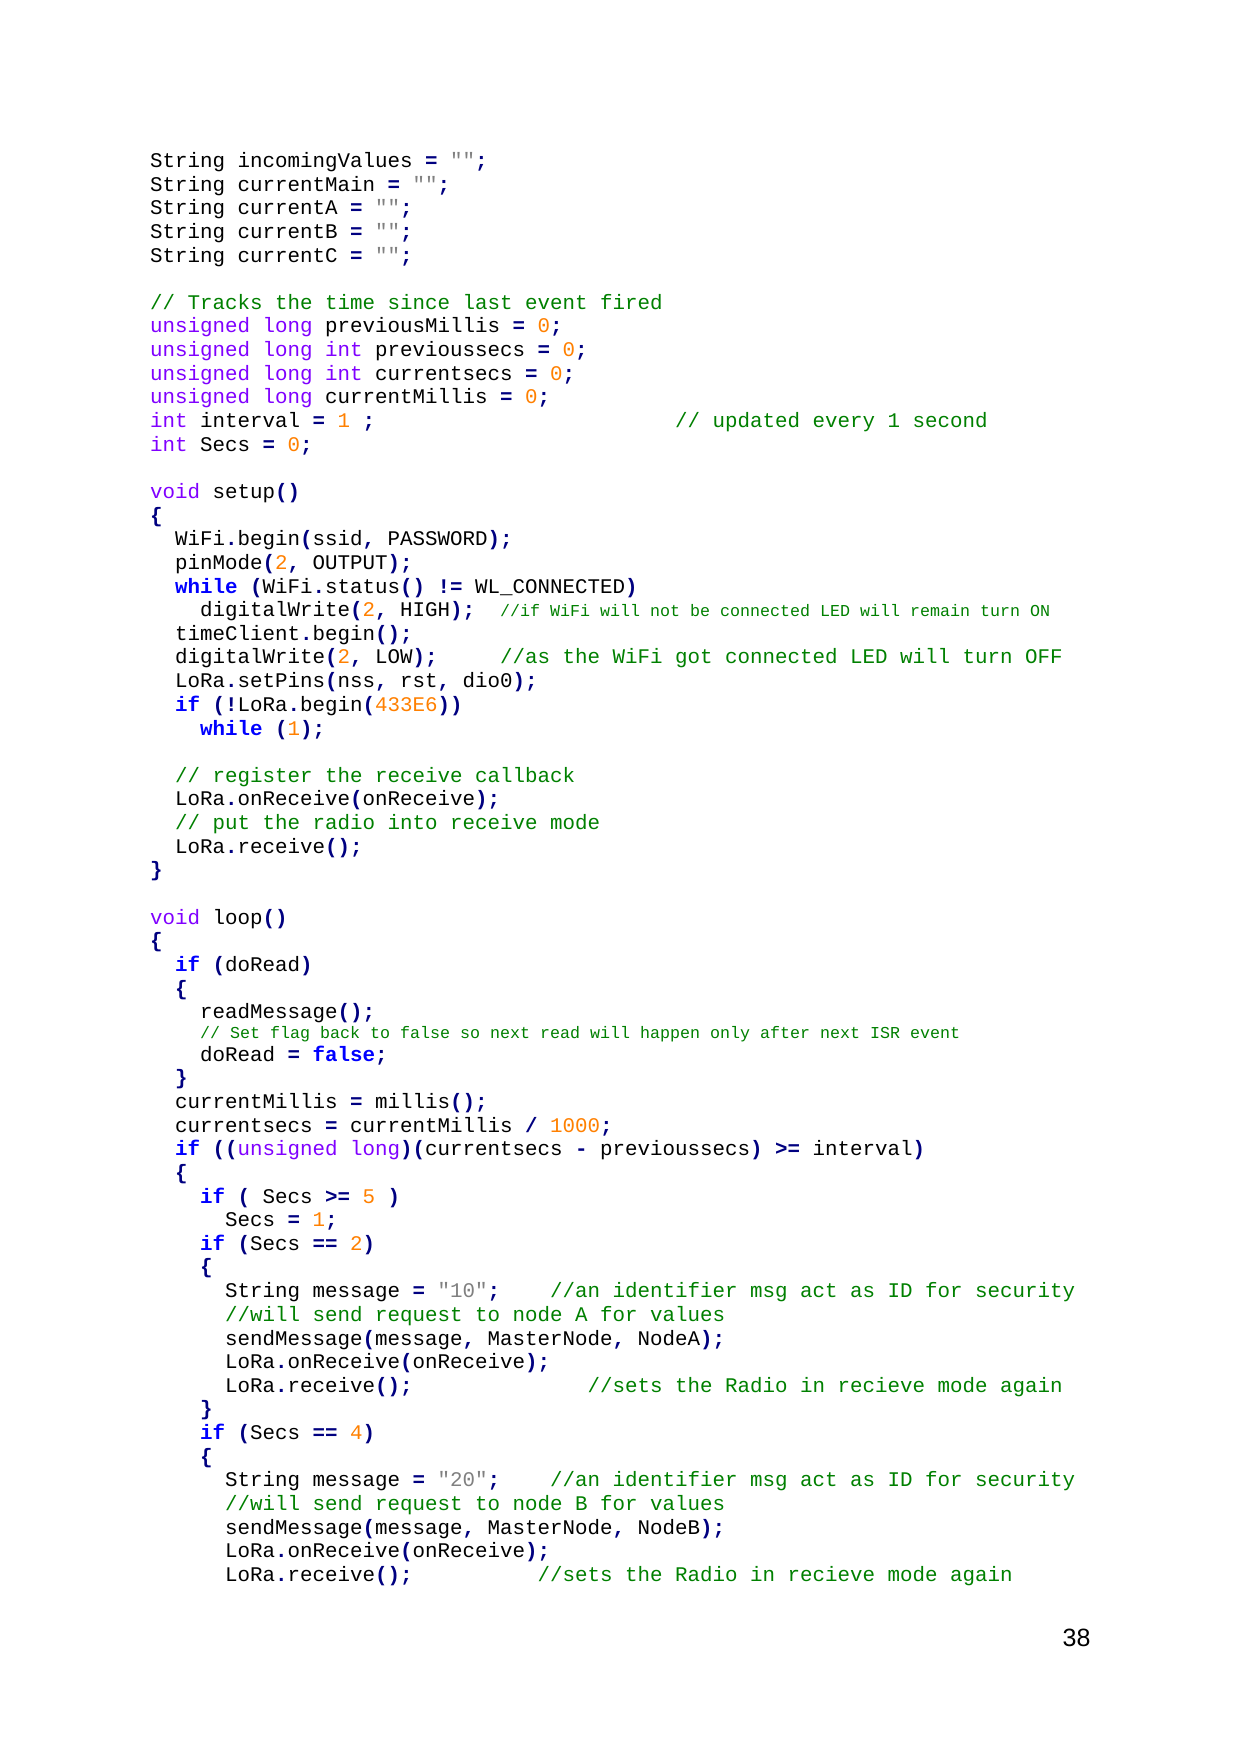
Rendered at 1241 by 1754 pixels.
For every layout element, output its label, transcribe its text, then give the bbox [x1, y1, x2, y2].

text void setup() [150, 481, 1090, 505]
text unsigned long currentMillis = 0; [150, 386, 1090, 410]
text { [150, 930, 1090, 954]
text while (WiFi.status() != WL_CONNECTED) [150, 576, 1090, 599]
text String message = "20"; //an identifier msg act as ID for security [150, 1469, 1090, 1493]
text { [150, 978, 1090, 1001]
text sendMessage(message, MasterNode, NodeB); [150, 1517, 1090, 1540]
text timeClient.begin(); [150, 623, 1090, 647]
text currentMillis = millis(); [150, 1091, 1090, 1115]
text } [150, 859, 1090, 883]
text } [150, 1067, 1090, 1091]
text if (Secs == 2) [150, 1233, 1090, 1257]
text { [150, 505, 1090, 528]
text if ( Secs >= 5 ) [150, 1186, 1090, 1209]
text String incomingValues = ""; [150, 150, 1090, 174]
text sendMessage(message, MasterNode, NodeA); [150, 1327, 1090, 1351]
text void loop() [150, 907, 1090, 930]
text LoRa.setPins(nss, rst, dio0); [150, 670, 1090, 694]
text WiFi.begin(ssid, PASSWORD); [150, 528, 1090, 552]
text if (Secs == 4) [150, 1422, 1090, 1446]
text String message = "10"; //an identifier msg act as ID for security [150, 1280, 1090, 1304]
text int Secs = 0; [150, 434, 1090, 457]
text String currentMain = ""; [150, 174, 1090, 197]
text LoRa.receive(); //sets the Radio in recieve mode again [150, 1564, 1090, 1588]
text String currentA = ""; [150, 197, 1090, 221]
text LoRa.onReceive(onReceive); [150, 1351, 1090, 1375]
text if ((unsigned long)(currentsecs - previoussecs) >= interval) [150, 1138, 1090, 1162]
text if (doRead) [150, 954, 1090, 978]
text // register the receive callback [150, 765, 1090, 788]
text } [150, 1398, 1090, 1422]
text int interval = 1 ; // updated every 1 second [150, 410, 1090, 434]
text // put the radio into receive mode [150, 812, 1090, 836]
text digitalWrite(2, HIGH); //if WiFi will not be connected LED will remain turn ON [150, 599, 1090, 623]
text pinMode(2, OUTPUT); [150, 552, 1090, 576]
text String currentB = ""; [150, 221, 1090, 244]
text LoRa.onReceive(onReceive); [150, 788, 1090, 812]
text LoRa.receive(); [150, 836, 1090, 859]
text { [150, 1257, 1090, 1280]
text LoRa.onReceive(onReceive); [150, 1540, 1090, 1564]
text //will send request to node A for values [150, 1304, 1090, 1327]
text unsigned long int currentsecs = 0; [150, 363, 1090, 386]
text { [150, 1162, 1090, 1186]
text String currentC = ""; [150, 244, 1090, 268]
text { [150, 1446, 1090, 1469]
text currentsecs = currentMillis / 1000; [150, 1115, 1090, 1138]
text digitalWrite(2, LOW); //as the WiFi got connected LED will turn OFF [150, 647, 1090, 670]
text LoRa.receive(); //sets the Radio in recieve mode again [150, 1375, 1090, 1398]
text // Set flag back to false so next read will happen only after next ISR event [150, 1025, 1090, 1044]
text while (1); [150, 717, 1090, 741]
text //will send request to node B for values [150, 1493, 1090, 1517]
text // Tracks the time since last event fired [150, 292, 1090, 316]
text unsigned long previousMillis = 0; [150, 316, 1090, 339]
text doRead = false; [150, 1044, 1090, 1067]
text Secs = 1; [150, 1209, 1090, 1233]
text if (!LoRa.begin(433E6)) [150, 694, 1090, 717]
text readMessage(); [150, 1001, 1090, 1025]
text unsigned long int previoussecs = 0; [150, 339, 1090, 363]
